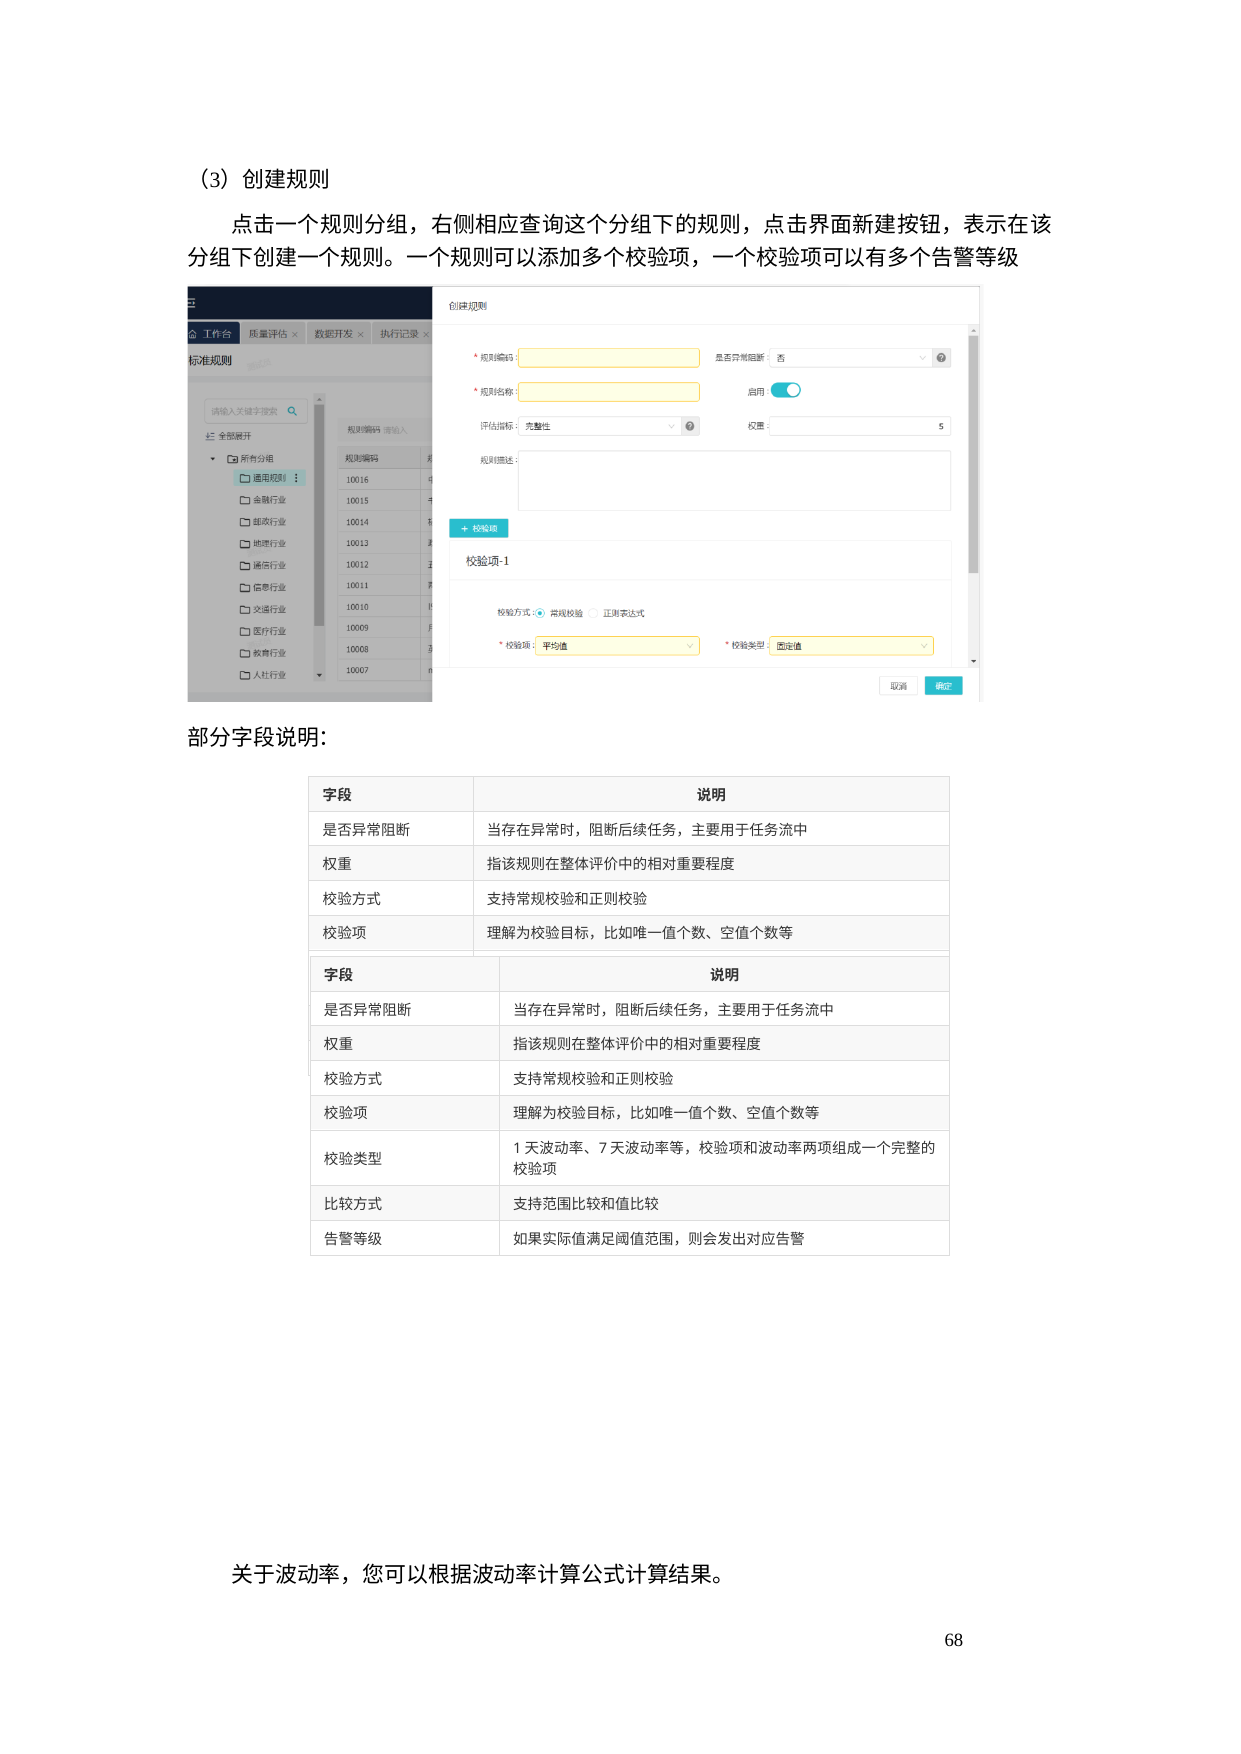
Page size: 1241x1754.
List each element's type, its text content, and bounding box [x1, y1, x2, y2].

table_cell 是否异常阻断 [311, 992, 499, 1025]
table_cell 比较方式 [311, 1186, 499, 1220]
table_header 字段 [309, 777, 473, 811]
table_cell 指该规则在整体评价中的相对重要程度 [474, 846, 949, 880]
table_cell 校验方式 [309, 881, 473, 915]
text （3）创建规则 [187, 162, 1053, 194]
table_header 说明 [500, 957, 949, 991]
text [187, 1557, 1053, 1589]
table_cell 校验项 [309, 916, 473, 949]
table_cell 当存在异常时，阻断后续任务，主要用于任务流中 [474, 812, 949, 845]
table_header 字段 [311, 957, 499, 991]
table_cell 校验类型 [311, 1131, 499, 1185]
table_cell 支持常规校验和正则校验 [500, 1061, 949, 1095]
table_cell 理解为校验目标，比如唯一值个数、空值个数等 [474, 916, 949, 949]
picture [187, 284, 984, 702]
table_cell 告警等级 [311, 1221, 499, 1255]
table_cell 指该规则在整体评价中的相对重要程度 [500, 1026, 949, 1060]
table_cell 理解为校验目标，比如唯一值个数、空值个数等 [500, 1096, 949, 1129]
table_cell 当存在异常时，阻断后续任务，主要用于任务流中 [500, 992, 949, 1025]
table_cell 校验方式 [311, 1061, 499, 1095]
table_header 说明 [474, 777, 949, 811]
table_cell 是否异常阻断 [309, 812, 473, 845]
table_cell 如果实际值满足阈值范围，则会发出对应告警 [500, 1221, 949, 1255]
table_cell 校验项 [311, 1096, 499, 1129]
table_cell 权重 [309, 846, 473, 880]
table_cell 支持常规校验和正则校验 [474, 881, 949, 915]
text 部分字段说明： [187, 719, 1053, 752]
table_cell 权重 [311, 1026, 499, 1060]
table_cell 1天波动率、7天波动率等，校验项和波动率两项组成一个完整的校验项 [500, 1131, 949, 1185]
text 点击一个规则分组，右侧相应查询这个分组下的规则，点击界面新建按钮，表示在该分组下创建一个规则。一个规则可以添加多个校验项，一个校验项可以有多个告警等级 [187, 207, 1053, 272]
table_cell 支持范围比较和值比较 [500, 1186, 949, 1220]
